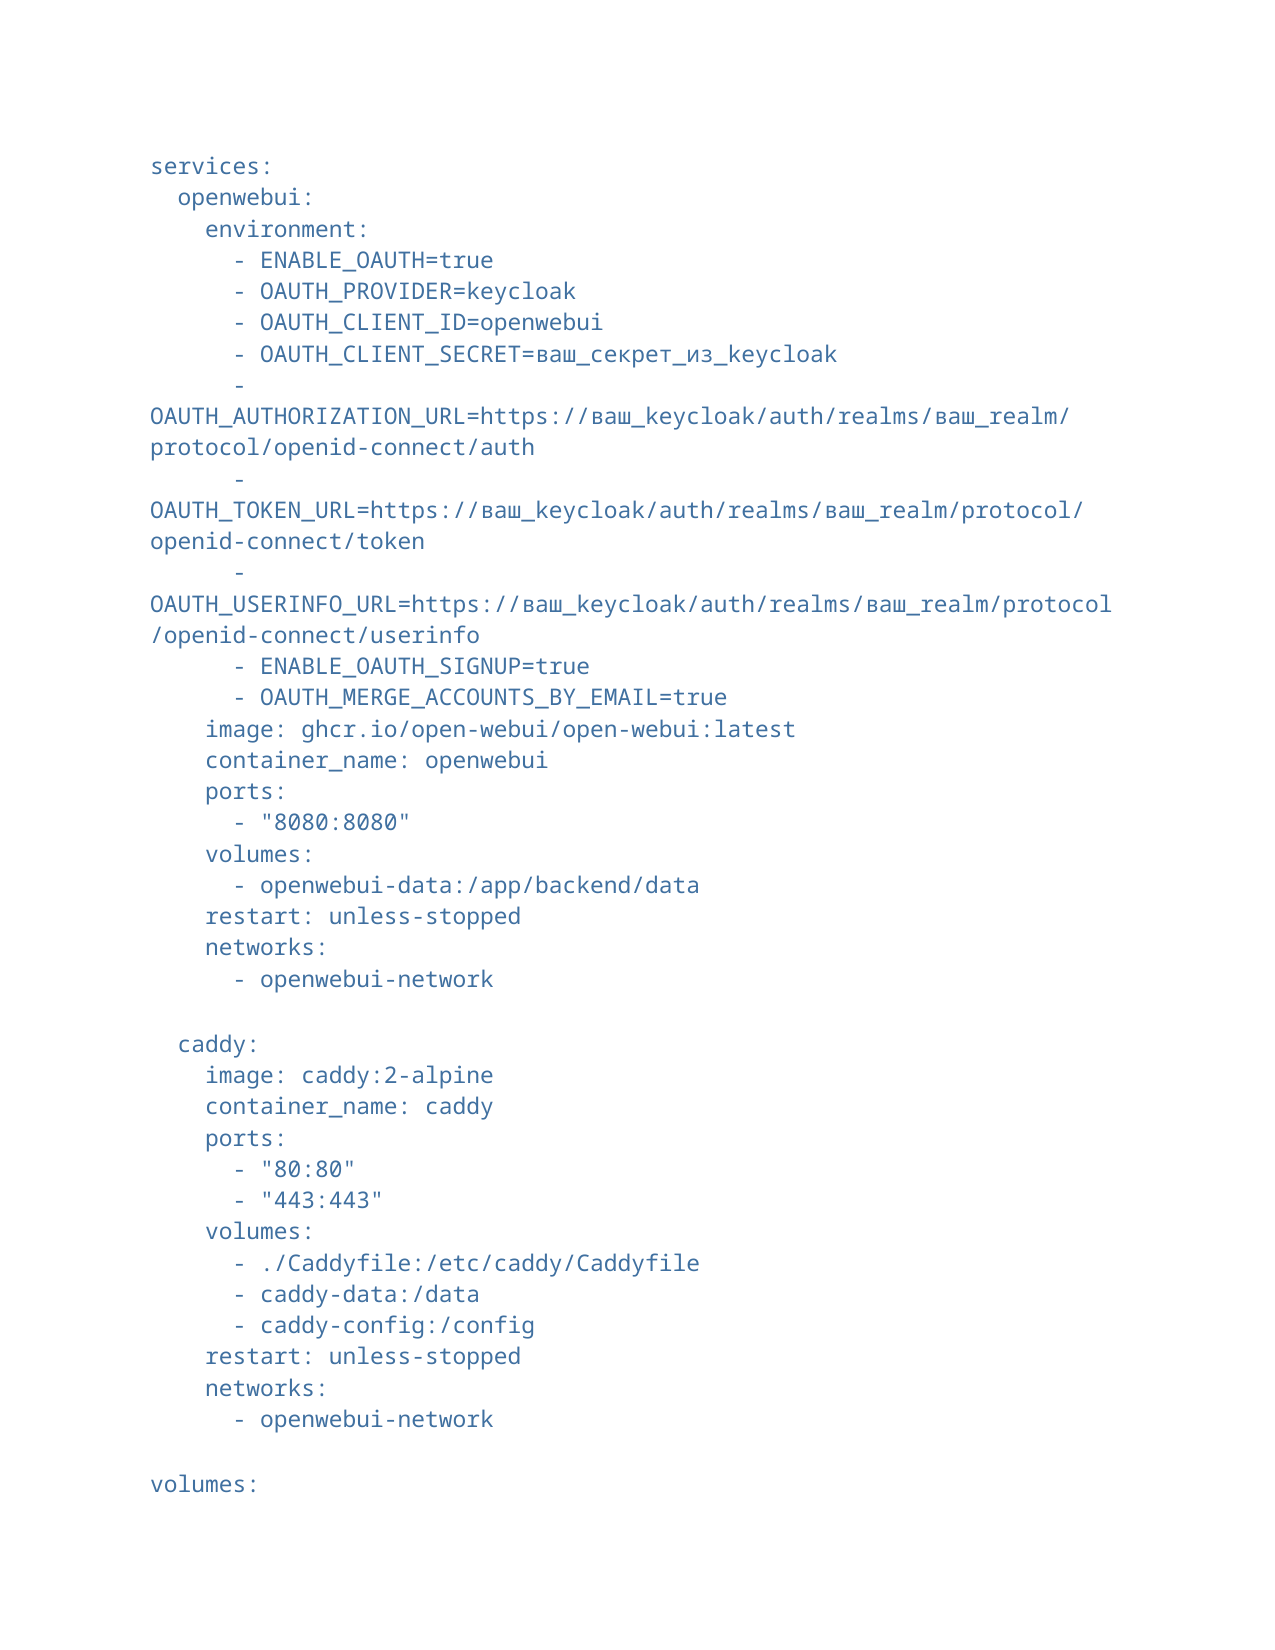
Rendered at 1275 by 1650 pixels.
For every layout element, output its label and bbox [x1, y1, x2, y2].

text [150, 150, 1125, 1499]
